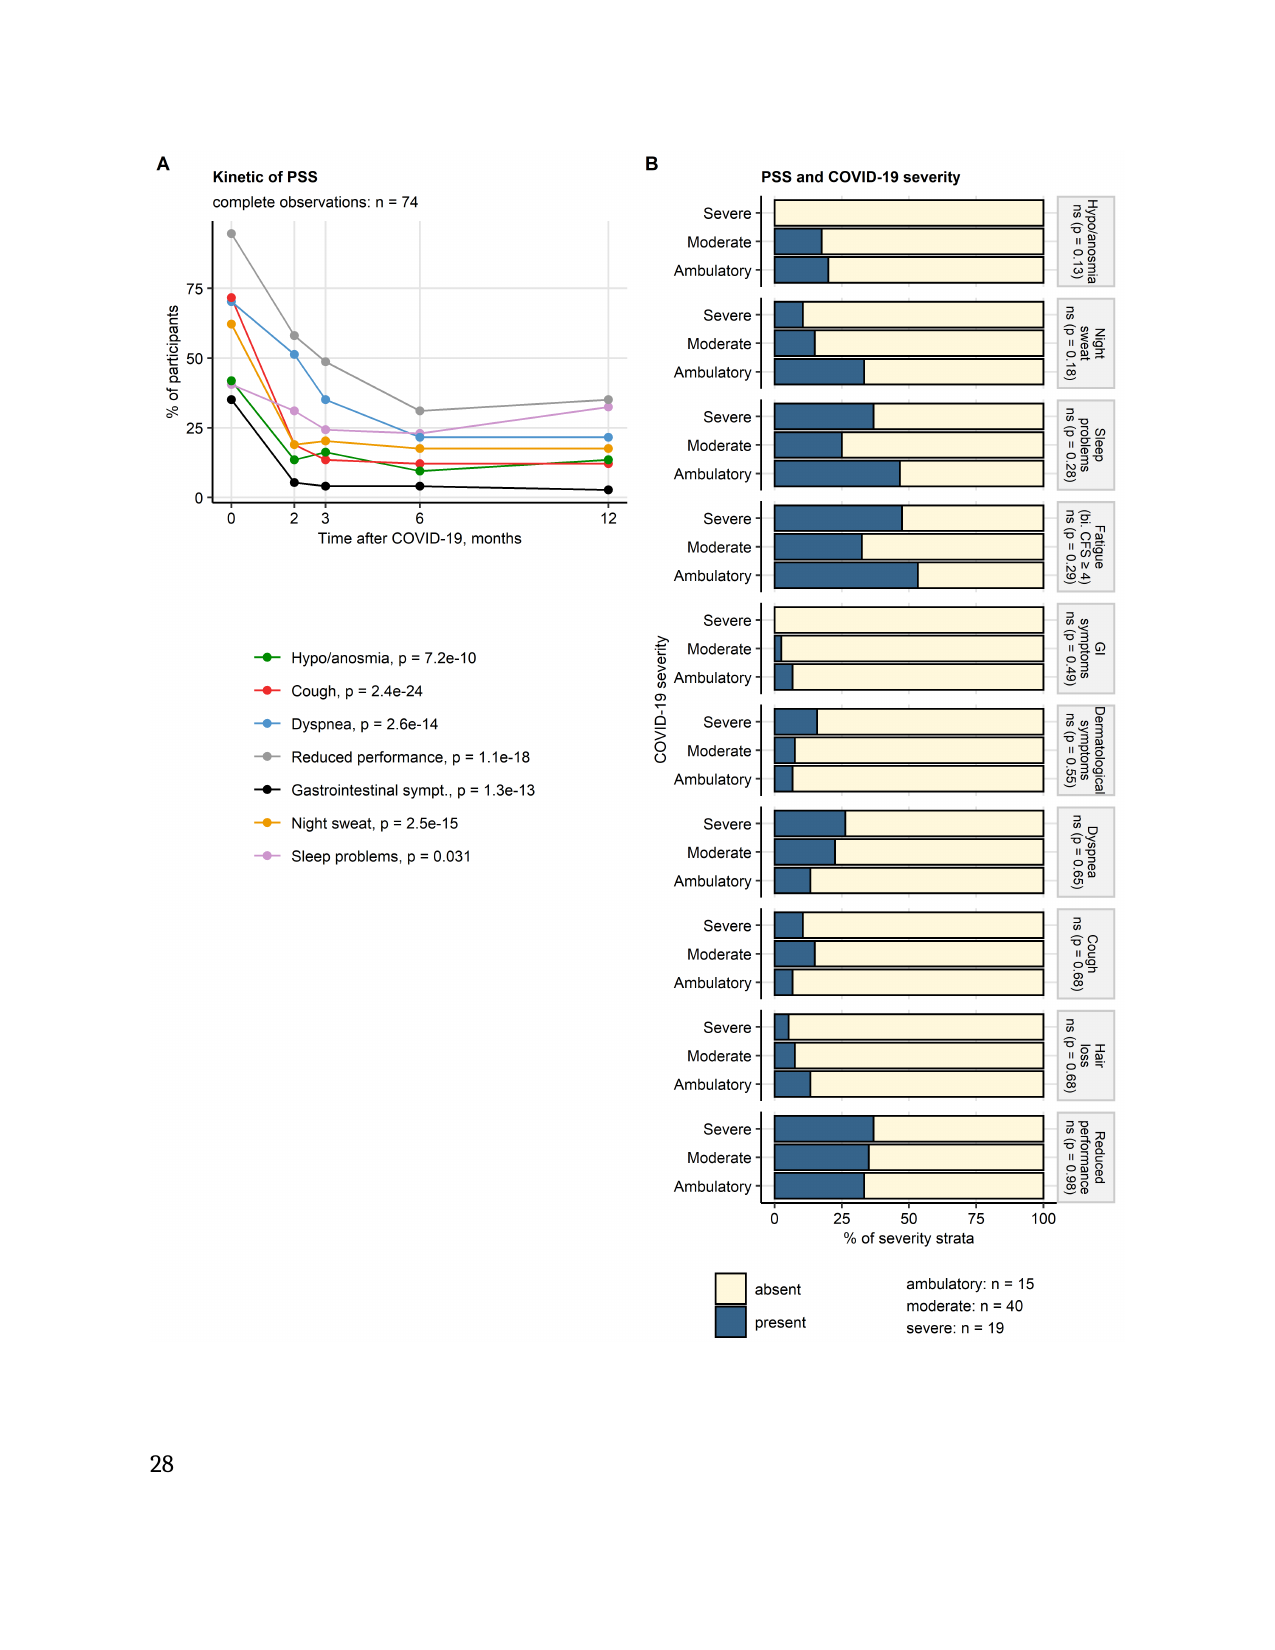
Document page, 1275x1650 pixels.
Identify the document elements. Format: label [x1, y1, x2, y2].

picture [150, 150, 1125, 1342]
